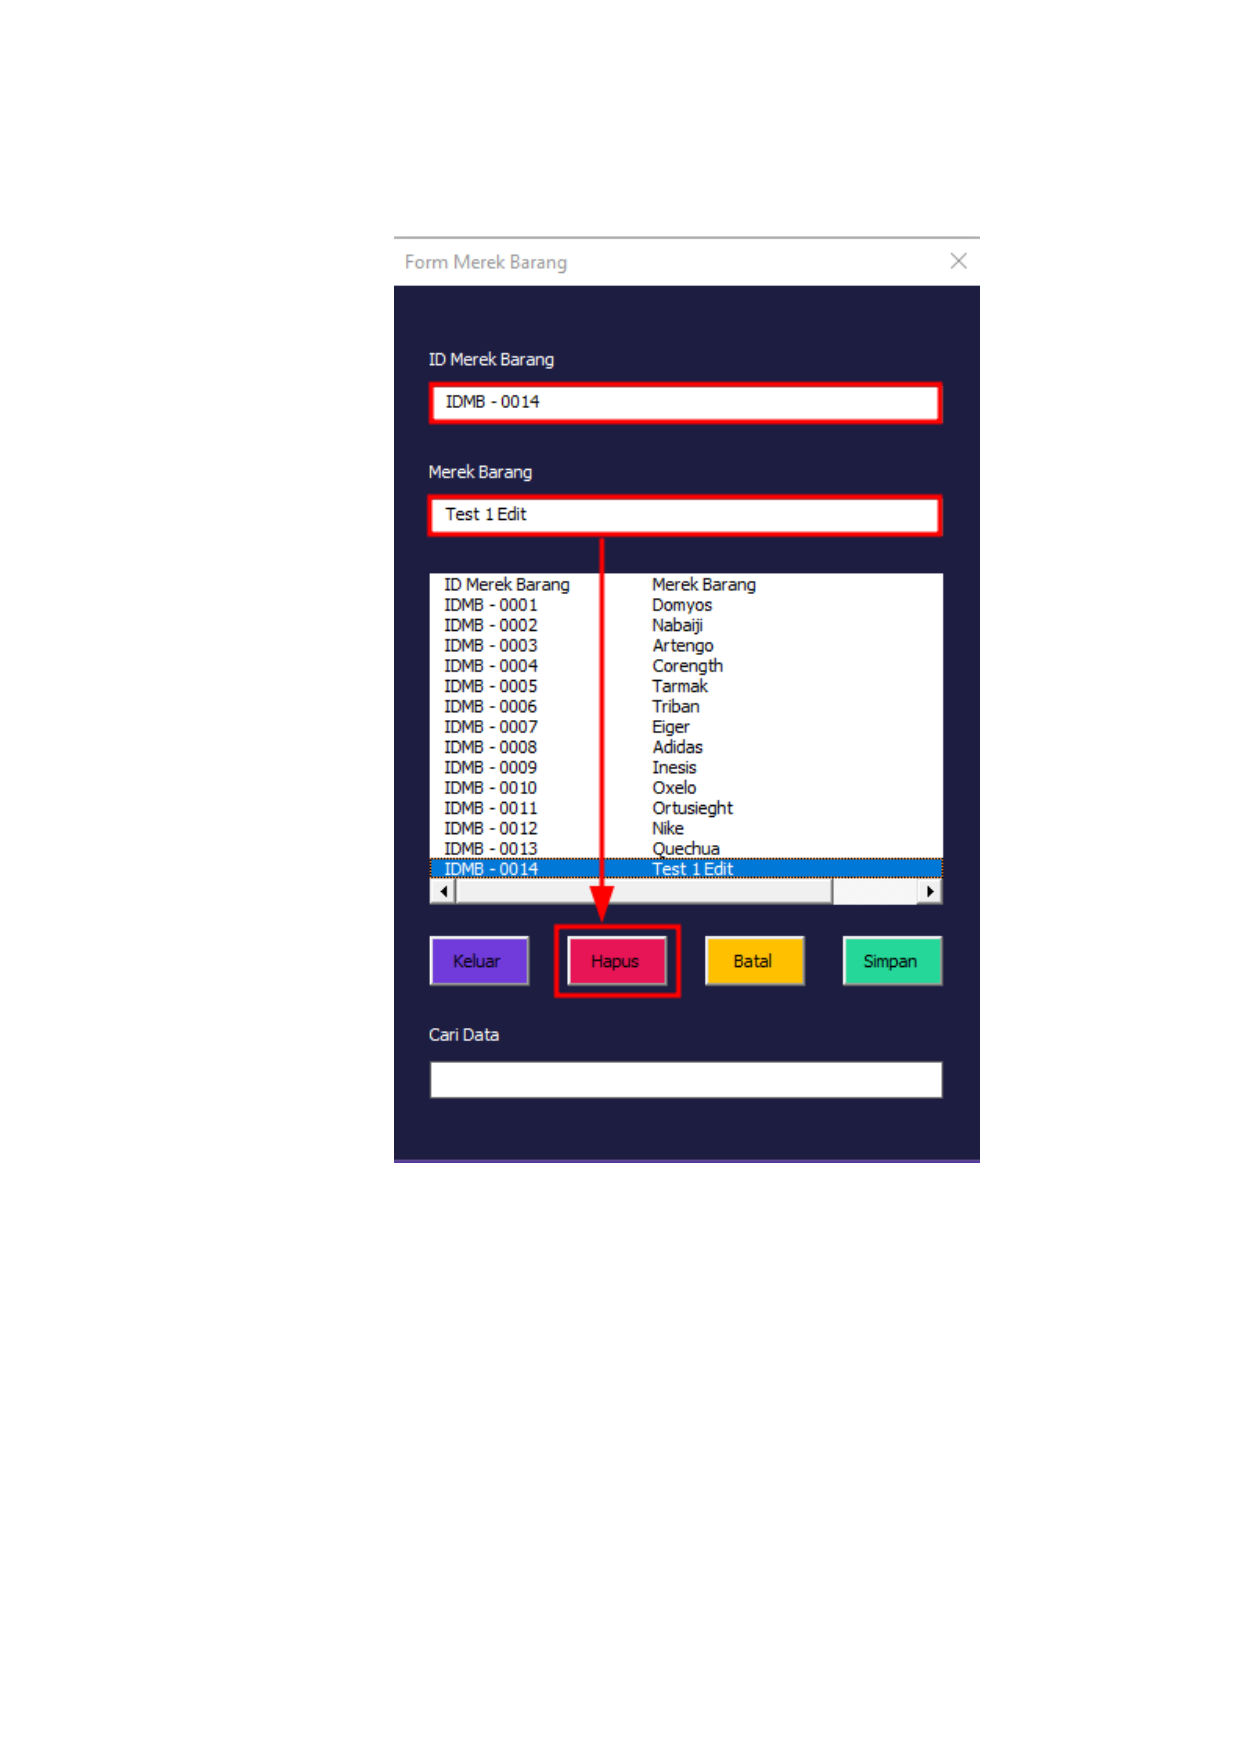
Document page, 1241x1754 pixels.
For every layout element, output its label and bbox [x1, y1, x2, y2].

picture [394, 236, 980, 1163]
